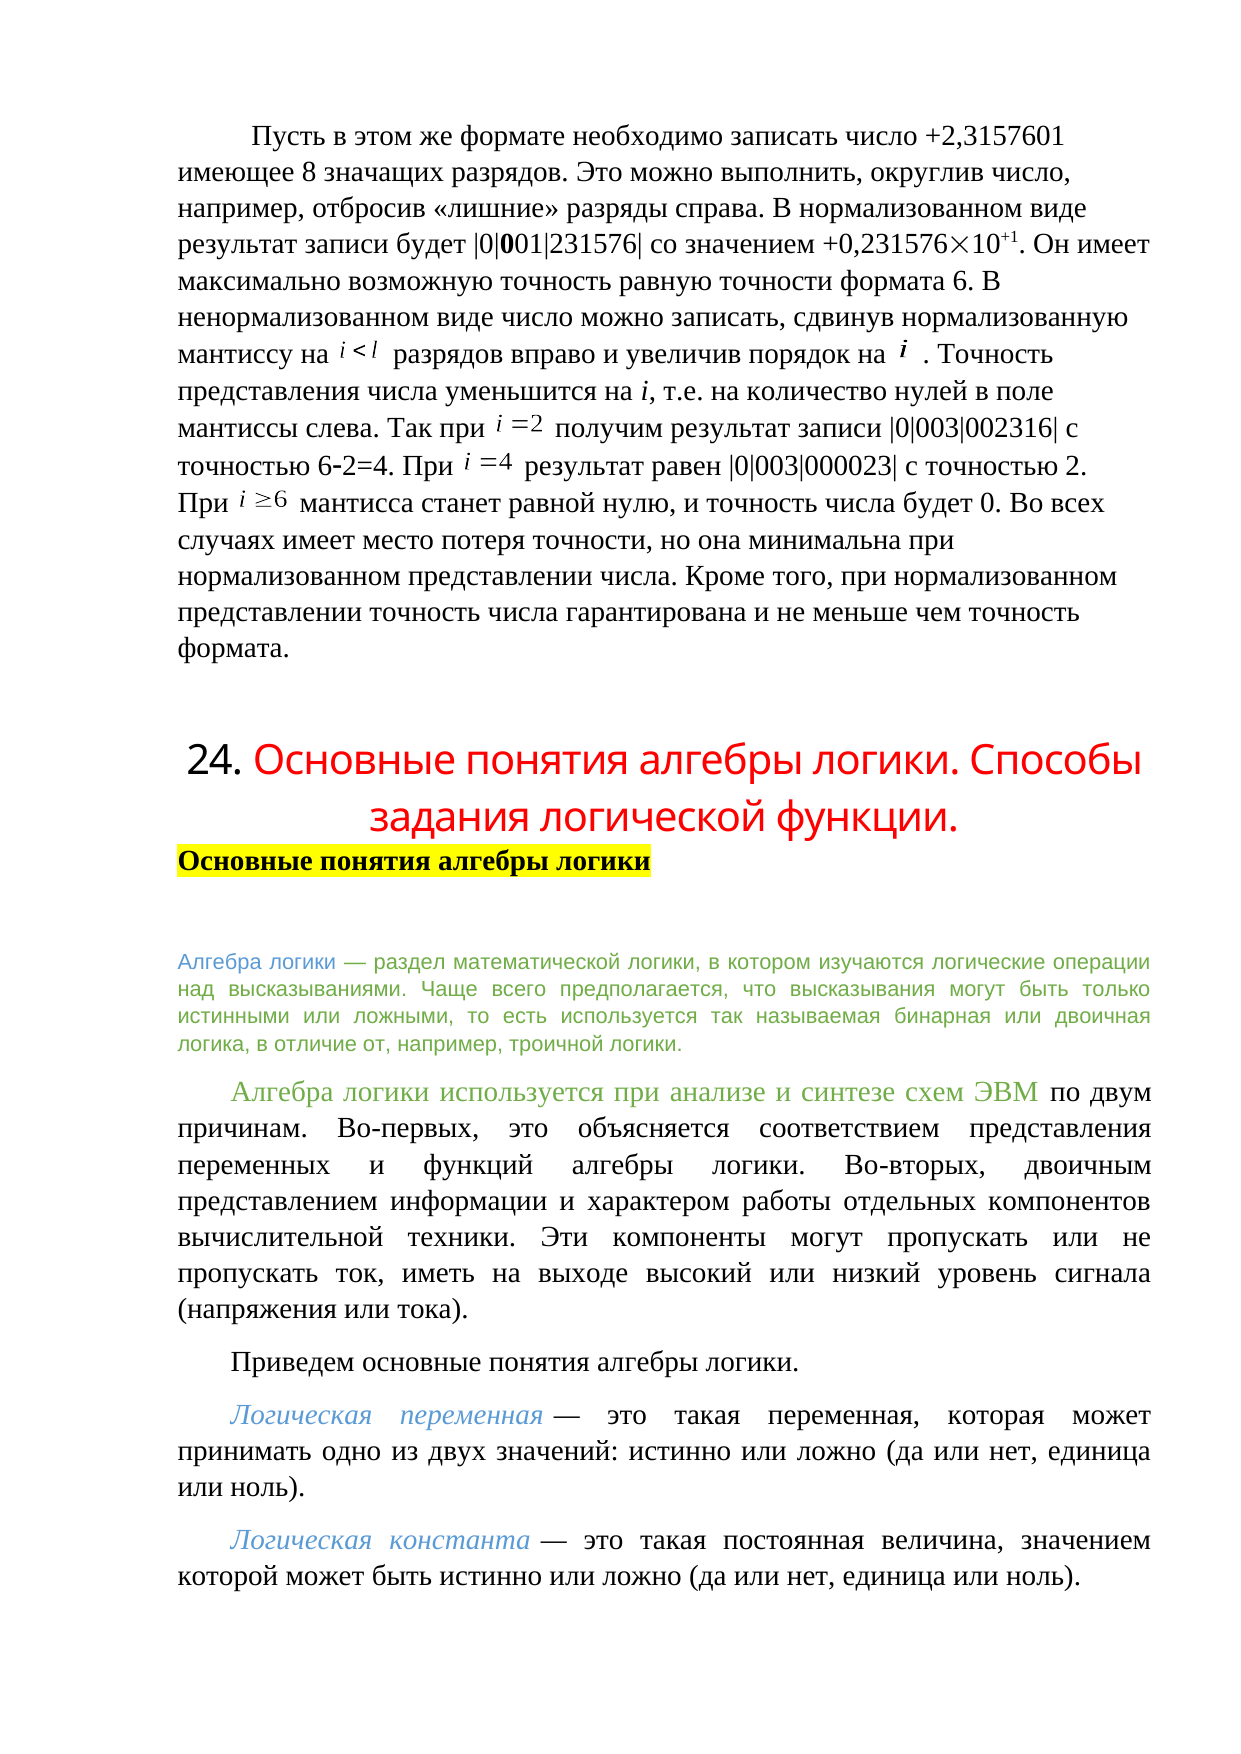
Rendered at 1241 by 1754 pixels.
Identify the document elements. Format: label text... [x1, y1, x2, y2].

text Пусть в этом же формате необходимо записать число +2,3157601 имеющее 8 значащих разрядов. Это можно выполнить, округлив число, например, отбросив «лишние» разряды справа. В нормализованном виде результат записи будет |0|001|231576| со значением +0,23157610+1. Он имеет максимально возможную точность равную точности формата 6. В ненормализованном виде число можно записать, сдвинув нормализованную мантиссу на разрядов вправо и увеличив порядок на . Точность представления числа уменьшится на i, т.е. на количество нулей в поле мантиссы слева. Так при получим результат записи |0|003|002316| с точностью 62=4. При результат равен |0|003|000023| с точностью 2. При мантисса станет равной нулю, и точность числа будет 0. Во всех случаях имеет место потеря точности, но она минимальна при нормализованном представлении числа. Кроме того, при нормализованном представлении точность числа гарантирована и не меньше чем точность формата. [177, 118, 1152, 664]
picture [492, 408, 548, 438]
picture [336, 335, 383, 364]
text Логическая константа — это такая постоянная величина, значением которой может быть истинно или ложно (да или нет, единица или ноль). [177, 1522, 1152, 1592]
title 24. Основные понятия алгебры логики. Способы задания логической функции. [177, 730, 1152, 843]
picture [235, 484, 293, 513]
text Алгебра логики — раздел математической логики, в котором изучаются логические операции над высказываниями. Чаще всего предполагается, что высказывания могут быть только истинными или ложными, то есть используется так называемая бинарная или двоичная логика, в отличие от, например, троичной логики. [177, 1029, 1152, 1056]
text Основные понятия алгебры логики [177, 843, 1152, 877]
text Алгебра логики используется при анализе и синтезе схем ЭВМ по двум причинам. Во-первых, это объясняется соответствием представления переменных и функций алгебры логики. Во-вторых, двоичным представлением информации и характером работы отдельных компонентов вычислительной техники. Эти компоненты могут пропускать или не пропускать ток, иметь на выходе высокий или низкий уровень сигнала (напряжения или тока). [177, 1074, 1152, 1325]
picture [460, 446, 517, 476]
text Логическая переменная — это такая переменная, которая может принимать одно из двух значений: истинно или ложно (да или нет, единица или ноль). [177, 1397, 1152, 1503]
text Приведем основные понятия алгебры логики. [177, 1344, 1152, 1378]
picture [893, 335, 916, 364]
